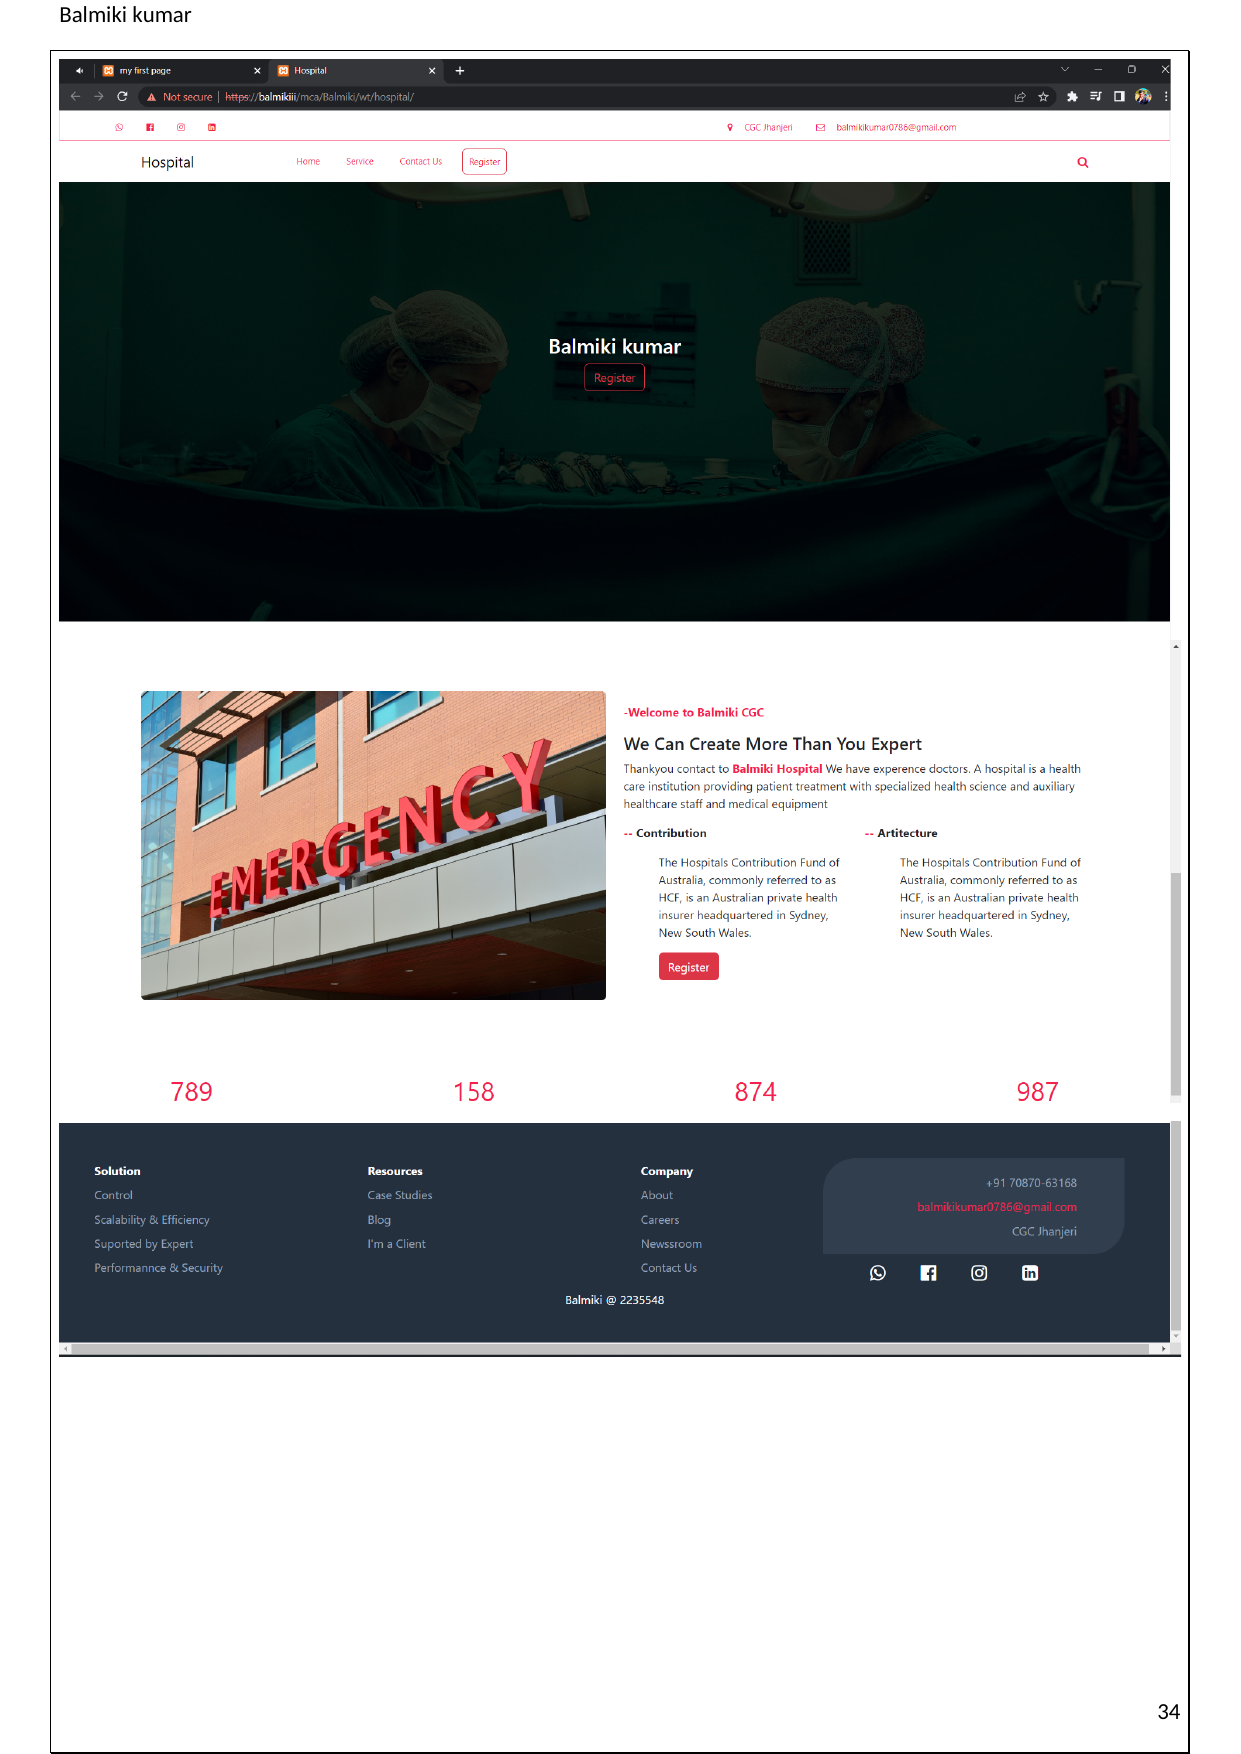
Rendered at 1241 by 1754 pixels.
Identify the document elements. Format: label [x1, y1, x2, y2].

picture [59, 59, 1182, 1103]
picture [59, 1121, 1182, 1357]
